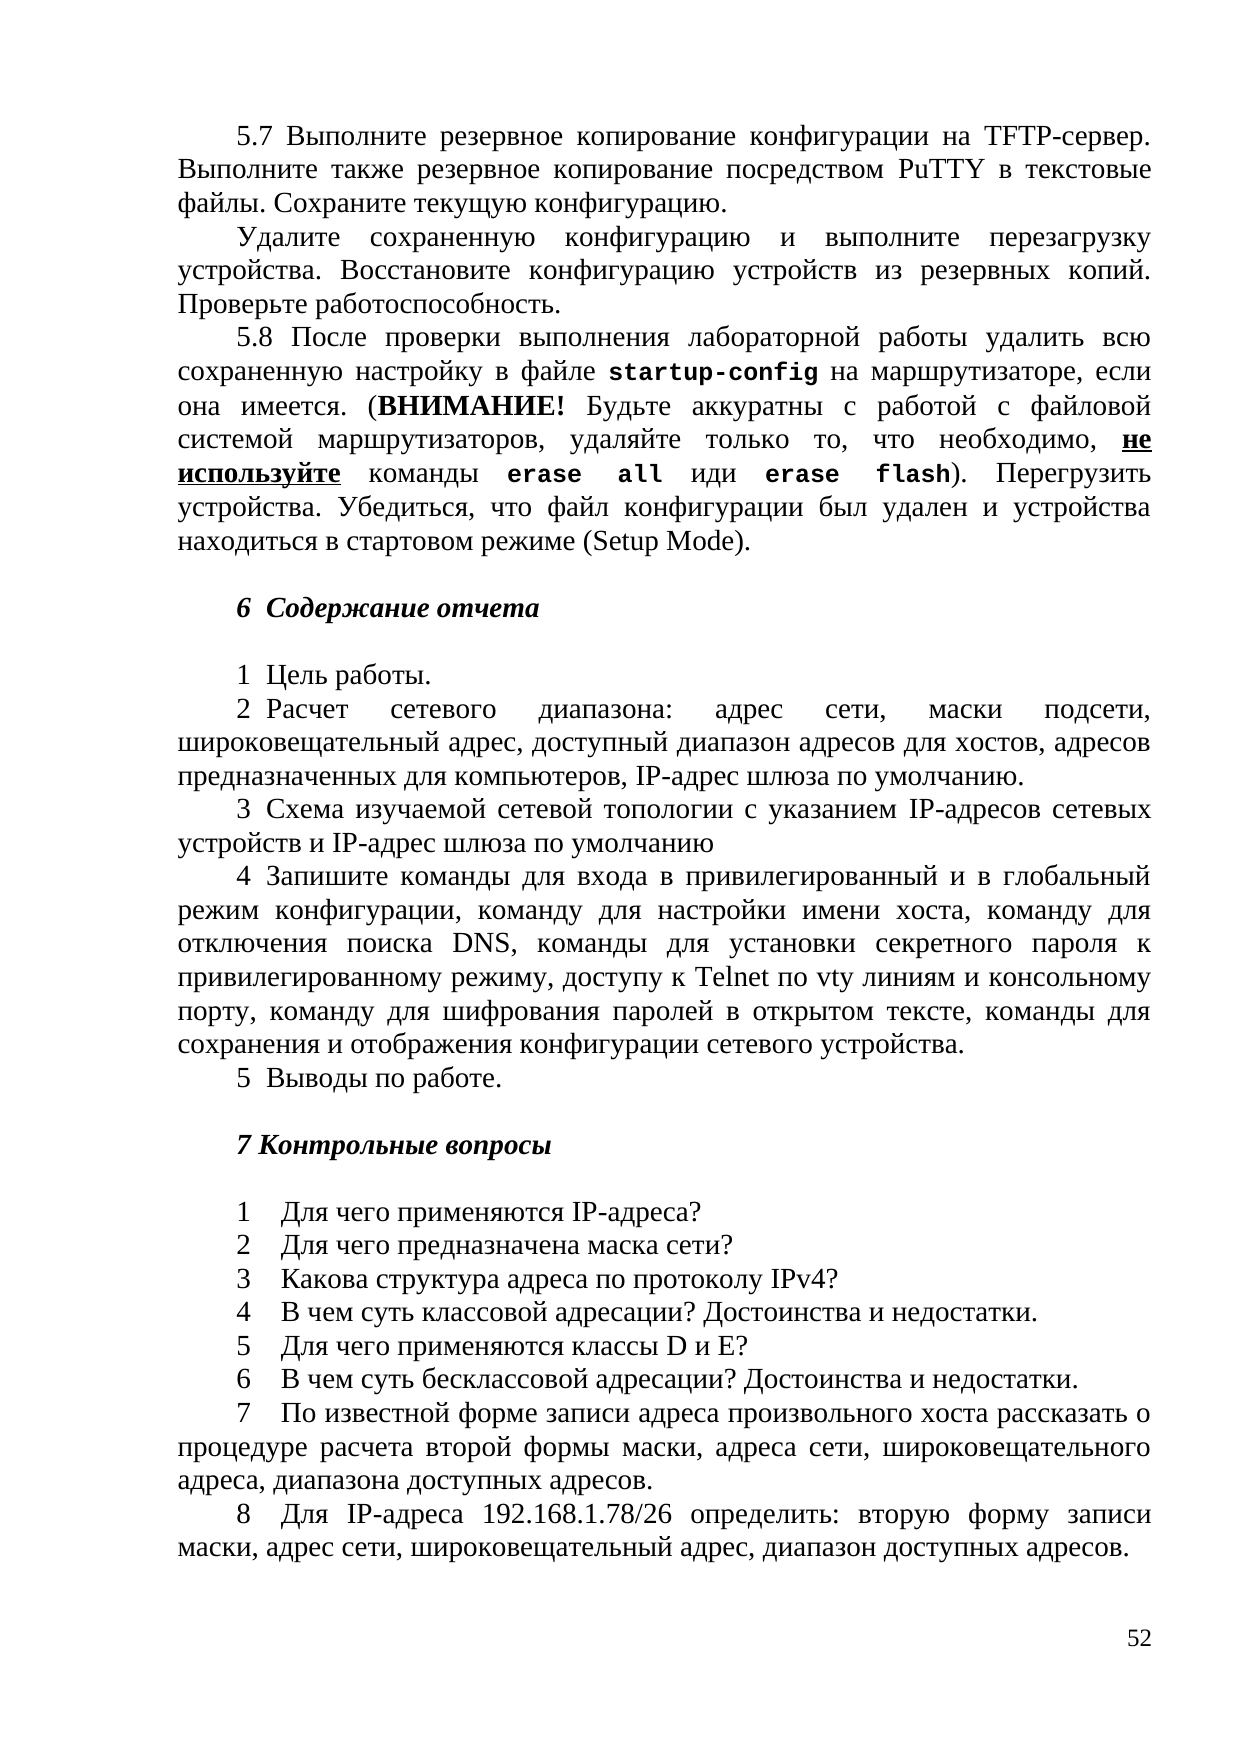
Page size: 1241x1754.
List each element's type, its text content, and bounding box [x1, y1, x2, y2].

list В чем суть бесклассовой адресации? Достоинства и недостатки. [177, 1362, 1152, 1395]
list Для IP-адреса 192.168.1.78/26 определить: вторую форму записи маски, адрес сети, широковещательный адрес, диапазон доступных адресов. [177, 1496, 1152, 1563]
list Какова структура адреса по протоколу IPv4? [177, 1261, 1152, 1294]
list Для чего применяются IP-адреса? [177, 1194, 1152, 1227]
text 5.7 Выполните резервное копирование конфигурации на TFTP-сервер. Выполните также резервное копирование посредством PuTTY в текстовые файлы. Сохраните текущую конфигурацию. [177, 118, 1152, 219]
list Выводы по работе. [177, 1060, 1152, 1093]
list Схема изучаемой сетевой топологии c указанием IP-адресов сетевых устройств и IP-адрес шлюза по умолчанию [177, 791, 1152, 858]
text 7 Контрольные вопросы [177, 1127, 1152, 1160]
list Запишите команды для входа в привилегированный и в глобальный режим конфигурации, команду для настройки имени хоста, команду для отключения поиска DNS, команды для установки секретного пароля к привилегированному режиму, доступу к Telnet по vty линиям и консольному порту, команду для шифрования паролей в открытом тексте, команды для сохранения и отображения конфигурации сетевого устройства. [177, 858, 1152, 1060]
text 5.8 После проверки выполнения лабораторной работы удалить всю сохраненную настройку в файле startup-сonfig на маршрутизаторе, если она имеется. (ВНИМАНИЕ! Будьте аккуратны с работой с файловой системой маршрутизаторов, удаляйте только то, что необходимо, не используйте команды erase all иди erase flash). Перегрузить устройства. Убедиться, что файл конфигурации был удален и устройства находиться в стартовом режиме (Setup Mode). [177, 319, 1152, 557]
list Цель работы. [177, 657, 1152, 691]
text Удалите сохраненную конфигурацию и выполните перезагрузку устройства. Восстановите конфигурацию устройств из резервных копий. Проверьте работоспособность. [177, 219, 1152, 319]
list Расчет сетевого диапазона: адрес сети, маски подсети, широковещательный адрес, доступный диапазон адресов для хостов, адресов предназначенных для компьютеров, IP-адрес шлюза по умолчанию. [177, 691, 1152, 791]
list Содержание отчета [177, 590, 1152, 624]
list В чем суть классовой адресации? Достоинства и недостатки. [177, 1294, 1152, 1328]
list Для чего применяются классы D и E? [177, 1328, 1152, 1362]
list Для чего предназначена маска сети? [177, 1227, 1152, 1261]
list По известной форме записи адреса произвольного хоста рассказать о процедуре расчета второй формы маски, адреса сети, широковещательного адреса, диапазона доступных адресов. [177, 1395, 1152, 1496]
